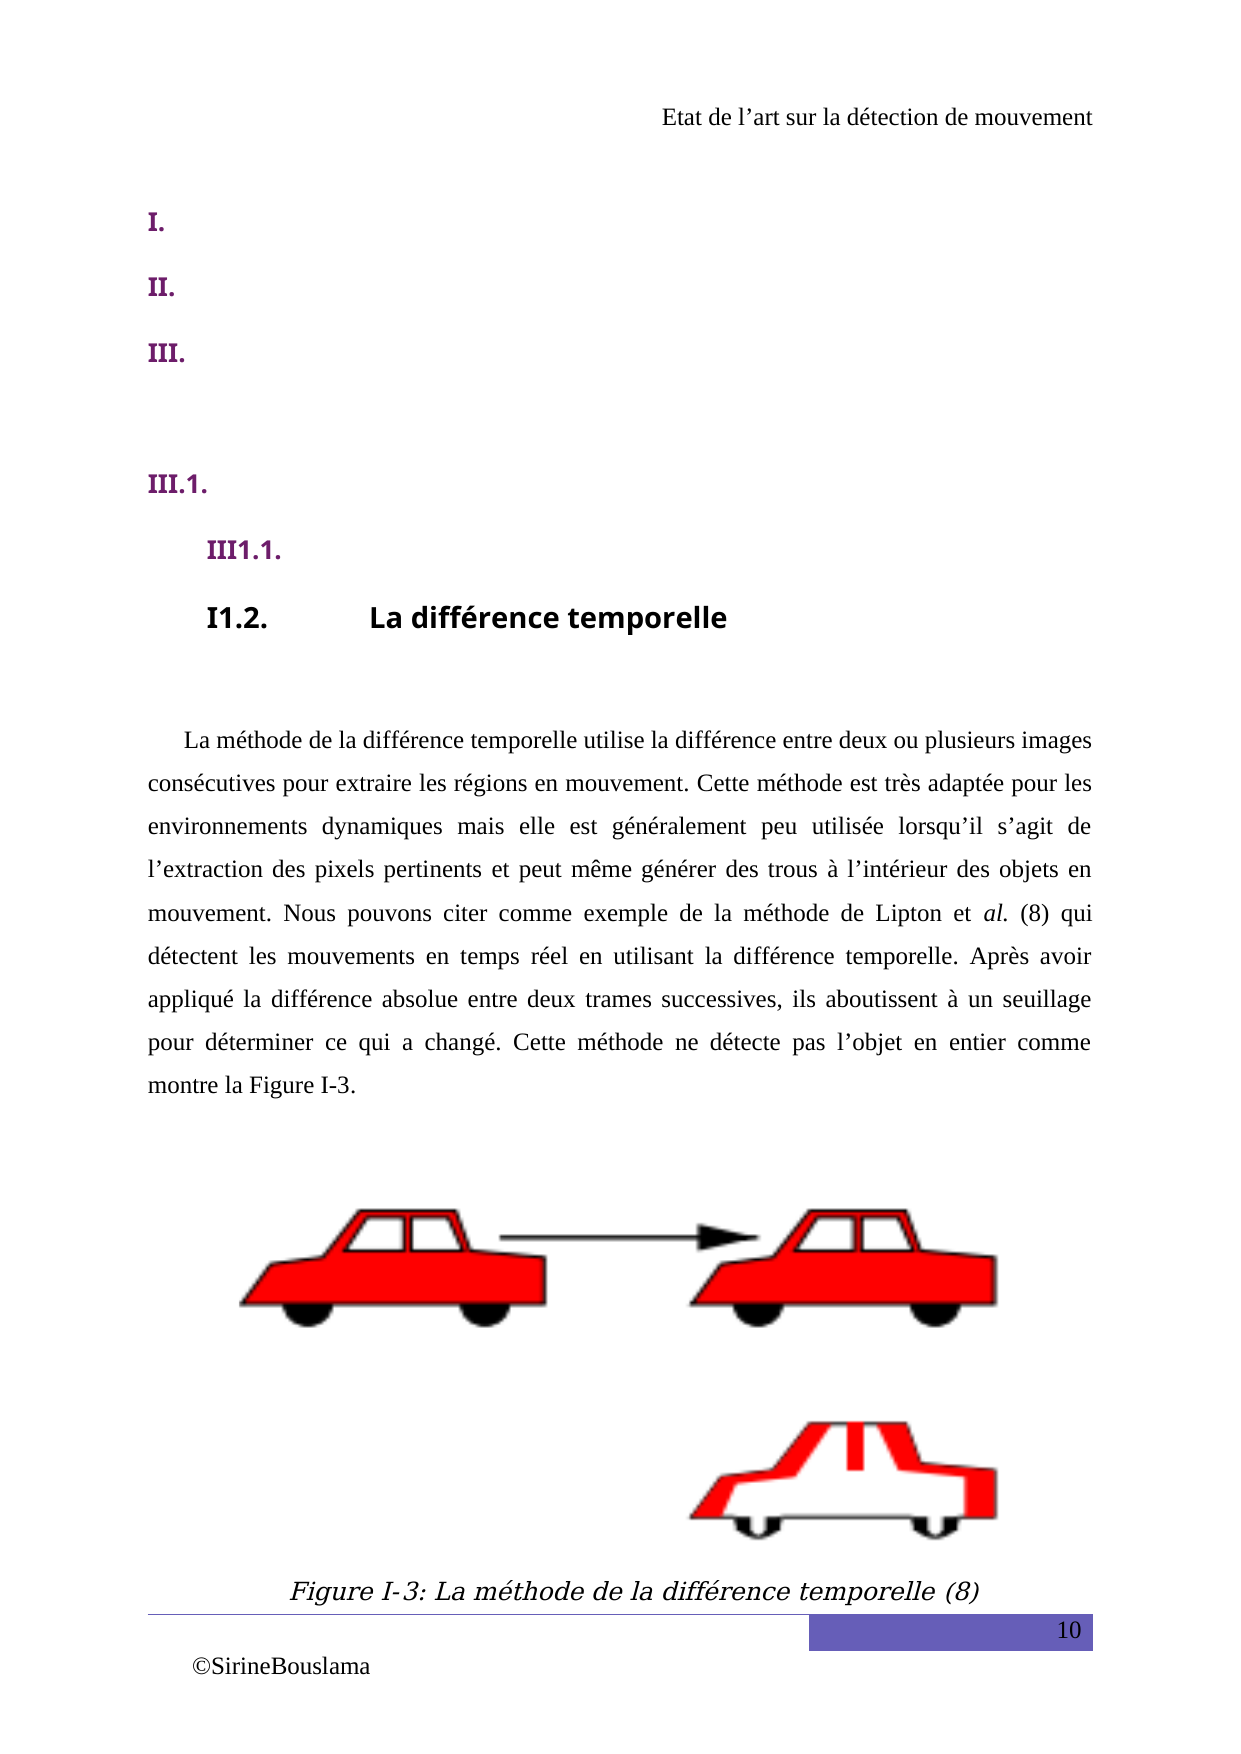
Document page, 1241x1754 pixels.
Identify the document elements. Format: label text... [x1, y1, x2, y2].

picture [238, 1181, 1002, 1549]
text Figure -: La méthode de la différence temporelle [118, 1576, 1152, 1606]
text La méthode de la différence temporelle utilise la différence entre deux ou plusieurs images consécutives pour extraire les régions en mouvement. Cette méthode est très adaptée pour les environnements dynamiques mais elle est généralement peu utilisée lorsqu’il s’agit de l’extraction des pixels pertinents et peut même générer des trous à l’intérieur des objets en mouvement. Nous pouvons citer comme exemple de la méthode de Lipton et al. qui détectent les mouvements en temps réel en utilisant la différence temporelle. Après avoir appliqué la différence absolue entre deux trames successives, ils aboutissent à un seuillage pour déterminer ce qui a changé. Cette méthode ne détecte pas l’objet en entier comme montre la Figure ‎I-3. [148, 725, 1093, 1099]
subtitle La différence temporelle [207, 598, 1093, 637]
